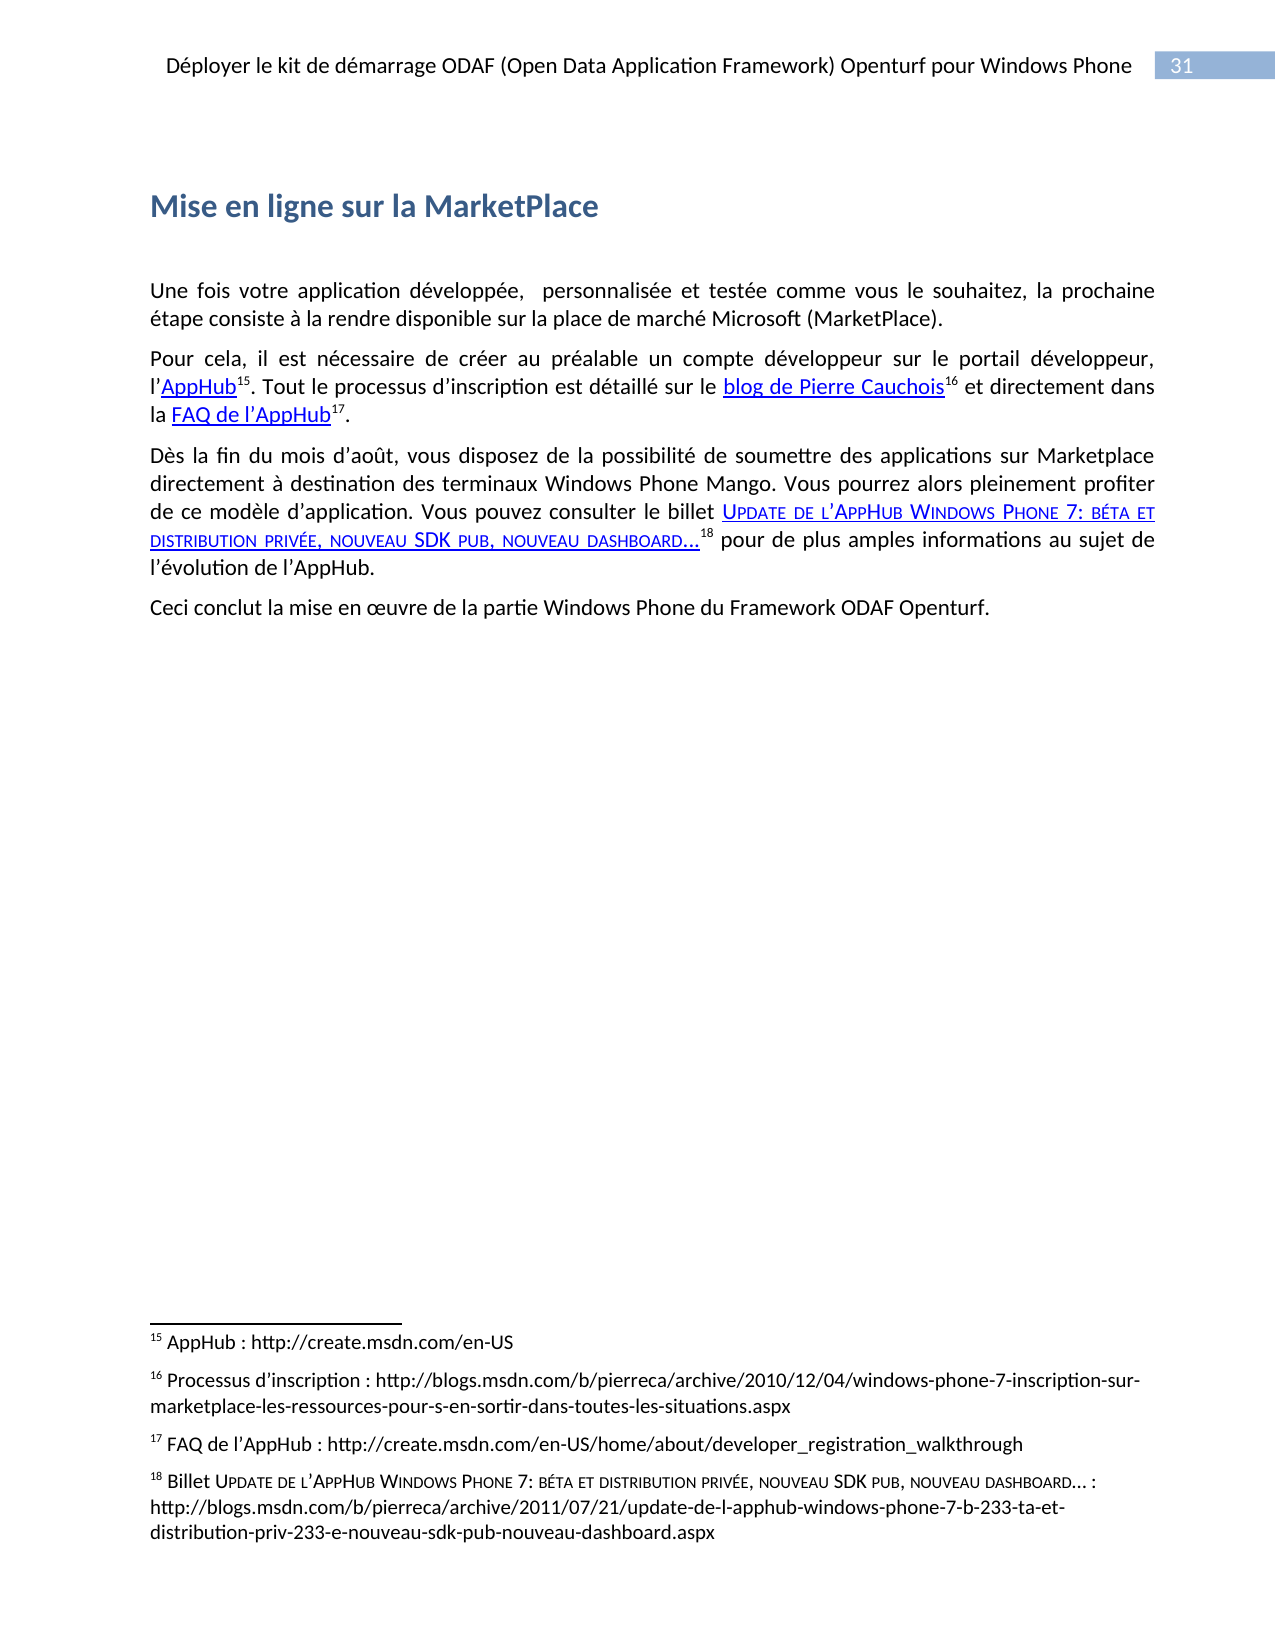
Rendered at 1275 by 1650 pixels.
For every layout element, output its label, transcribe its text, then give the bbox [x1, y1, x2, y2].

subtitle Mise en ligne sur la MarketPlace [150, 185, 1155, 226]
text Dès la fin du mois d’août, vous disposez de la possibilité de soumettre des applications sur Marketplace directement à destination des terminaux Windows Phone Mango. Vous pourrez alors pleinement profiter de ce modèle d’application. Vous pouvez consulter le billet Update de l’AppHub Windows Phone 7: béta et distribution privée, nouveau SDK pub, nouveau dashboard... pour de plus amples informations au sujet de l’évolution de l’AppHub. [150, 441, 1155, 581]
text Une fois votre application développée, personnalisée et testée comme vous le souhaitez, la prochaine étape consiste à la rendre disponible sur la place de marché Microsoft (MarketPlace). [150, 276, 1155, 332]
text Pour cela, il est nécessaire de créer au préalable un compte développeur sur le portail développeur, l’AppHub. Tout le processus d’inscription est détaillé sur le blog de Pierre Cauchois et directement dans la FAQ de l’AppHub. [150, 344, 1155, 428]
text Ceci conclut la mise en œuvre de la partie Windows Phone du Framework ODAF Openturf. [150, 593, 1155, 621]
